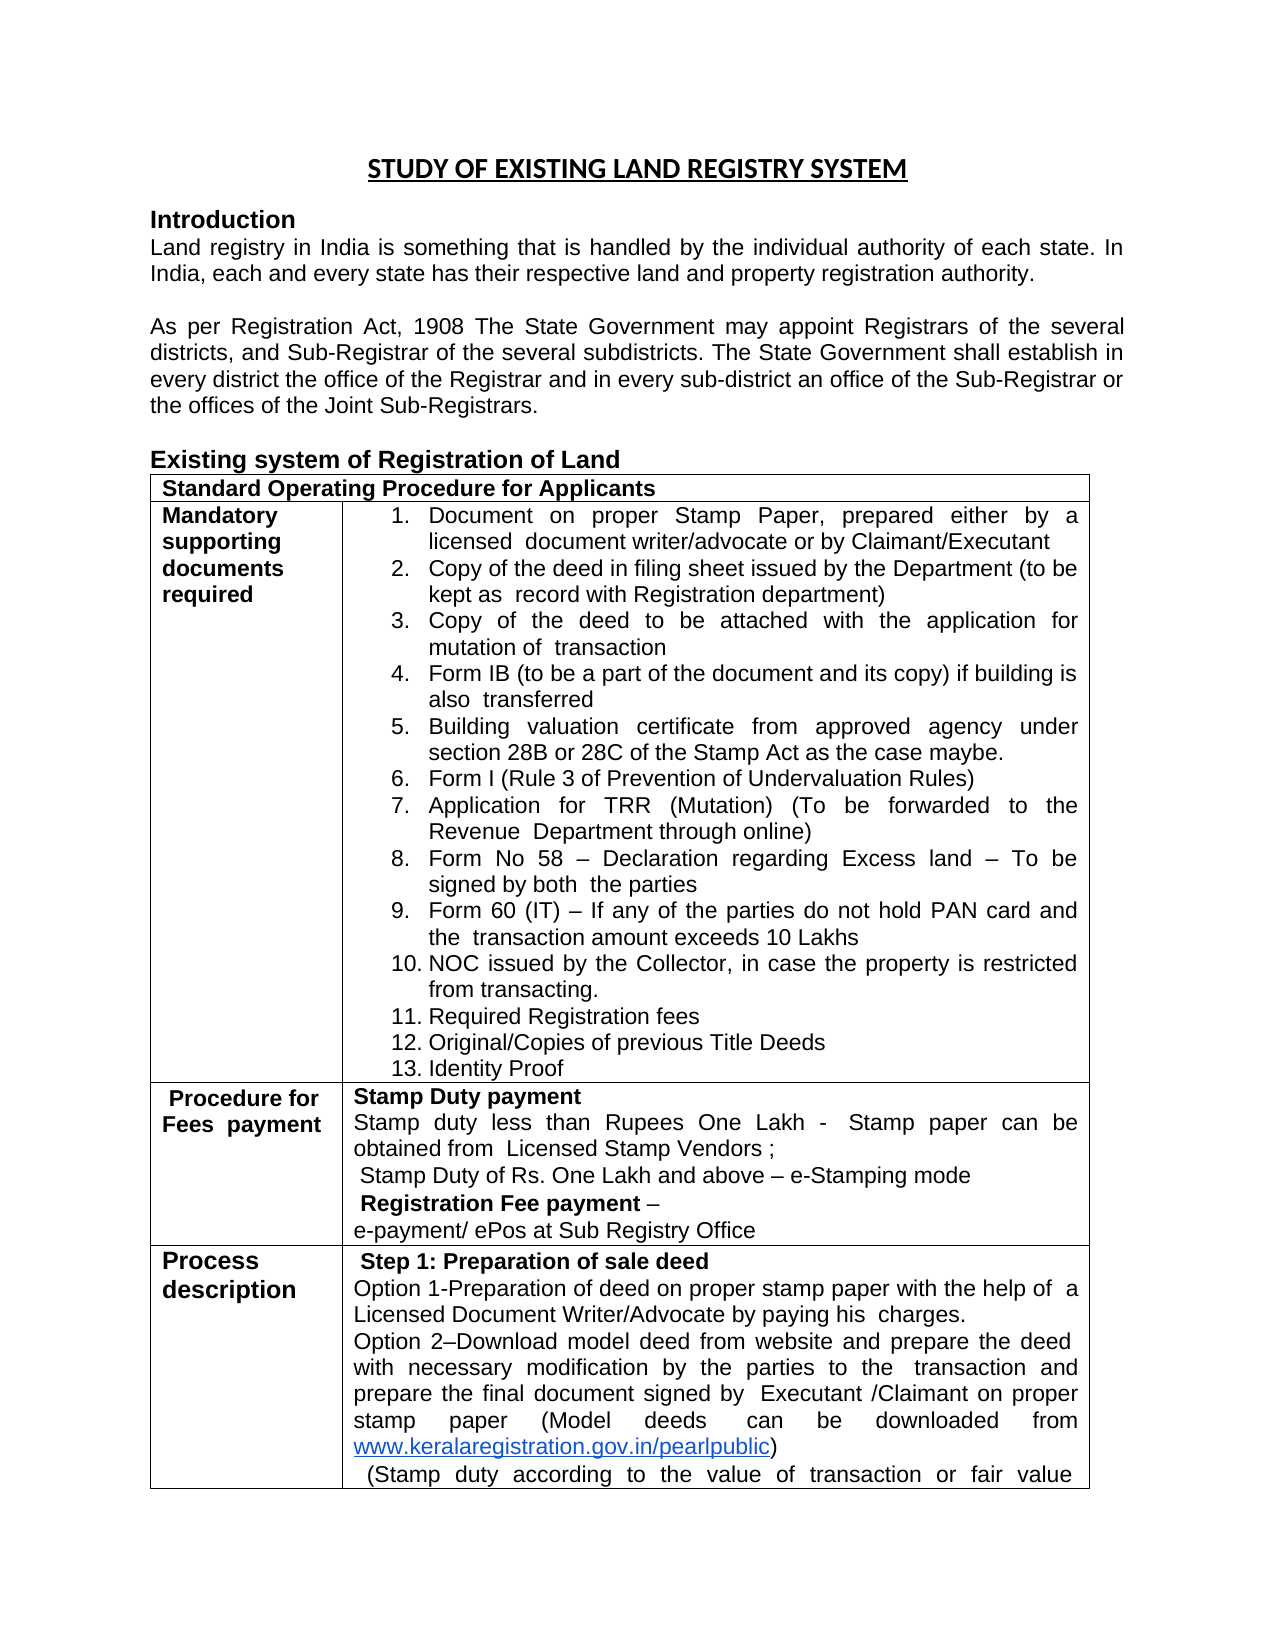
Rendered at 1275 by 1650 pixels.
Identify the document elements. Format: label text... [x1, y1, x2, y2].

table_cell Stamp Duty payment Stamp duty less than Rupees One Lakh ‐ Stamp paper can be obtained from Licensed Stamp Vendors ; Stamp Duty of Rs. One Lakh and above – e‐Stamping mode Registration Fee payment – e‐payment/ ePos at Sub Registry Office [343, 1083, 1089, 1245]
table_cell Document on proper Stamp Paper, prepared either by a licensed document writer/advocate or by Claimant/Executant Copy of the deed in filing sheet issued by the Department (to be kept as record with Registration department) Copy of the deed to be attached with the application for mutation of transaction Form IB (to be a part of the document and its copy) if building is also transferred Building valuation certificate from approved agency under section 28B or 28C of the Stamp Act as the case maybe. Form I (Rule 3 of Prevention of Undervaluation Rules) Application for TRR (Mutation) (To be forwarded to the Revenue Department through online) Form No 58 – Declaration regarding Excess land – To be signed by both the parties Form 60 (IT) – If any of the parties do not hold PAN card and the transaction amount exceeds 10 Lakhs NOC issued by the Collector, in case the property is restricted from transacting. Required Registration fees Original/Copies of previous Title Deeds Identity Proof [343, 502, 1089, 1082]
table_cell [343, 1246, 1089, 1488]
text Existing system of Registration of Land [150, 445, 1125, 473]
text Land registry in India is something that is handled by the individual authority of each state. In India, each and every state has their respective land and property registration authority. [150, 234, 1125, 287]
table_cell Mandatory supporting documents required [151, 502, 342, 1082]
text Introduction [150, 205, 1125, 234]
text STUDY OF EXISTING LAND REGISTRY SYSTEM [150, 150, 1125, 186]
table_cell Process description [151, 1246, 342, 1488]
table_cell Procedure for Fees payment [151, 1083, 342, 1245]
text As per Registration Act, 1908 The State Government may appoint Registrars of the several districts, and Sub-Registrar of the several subdistricts. The State Government shall establish in every district the office of the Registrar and in every sub-district an office of the Sub-Registrar or the offices of the Joint Sub-Registrars. [150, 313, 1125, 418]
table_header Standard Operating Procedure for Applicants [151, 475, 1089, 501]
